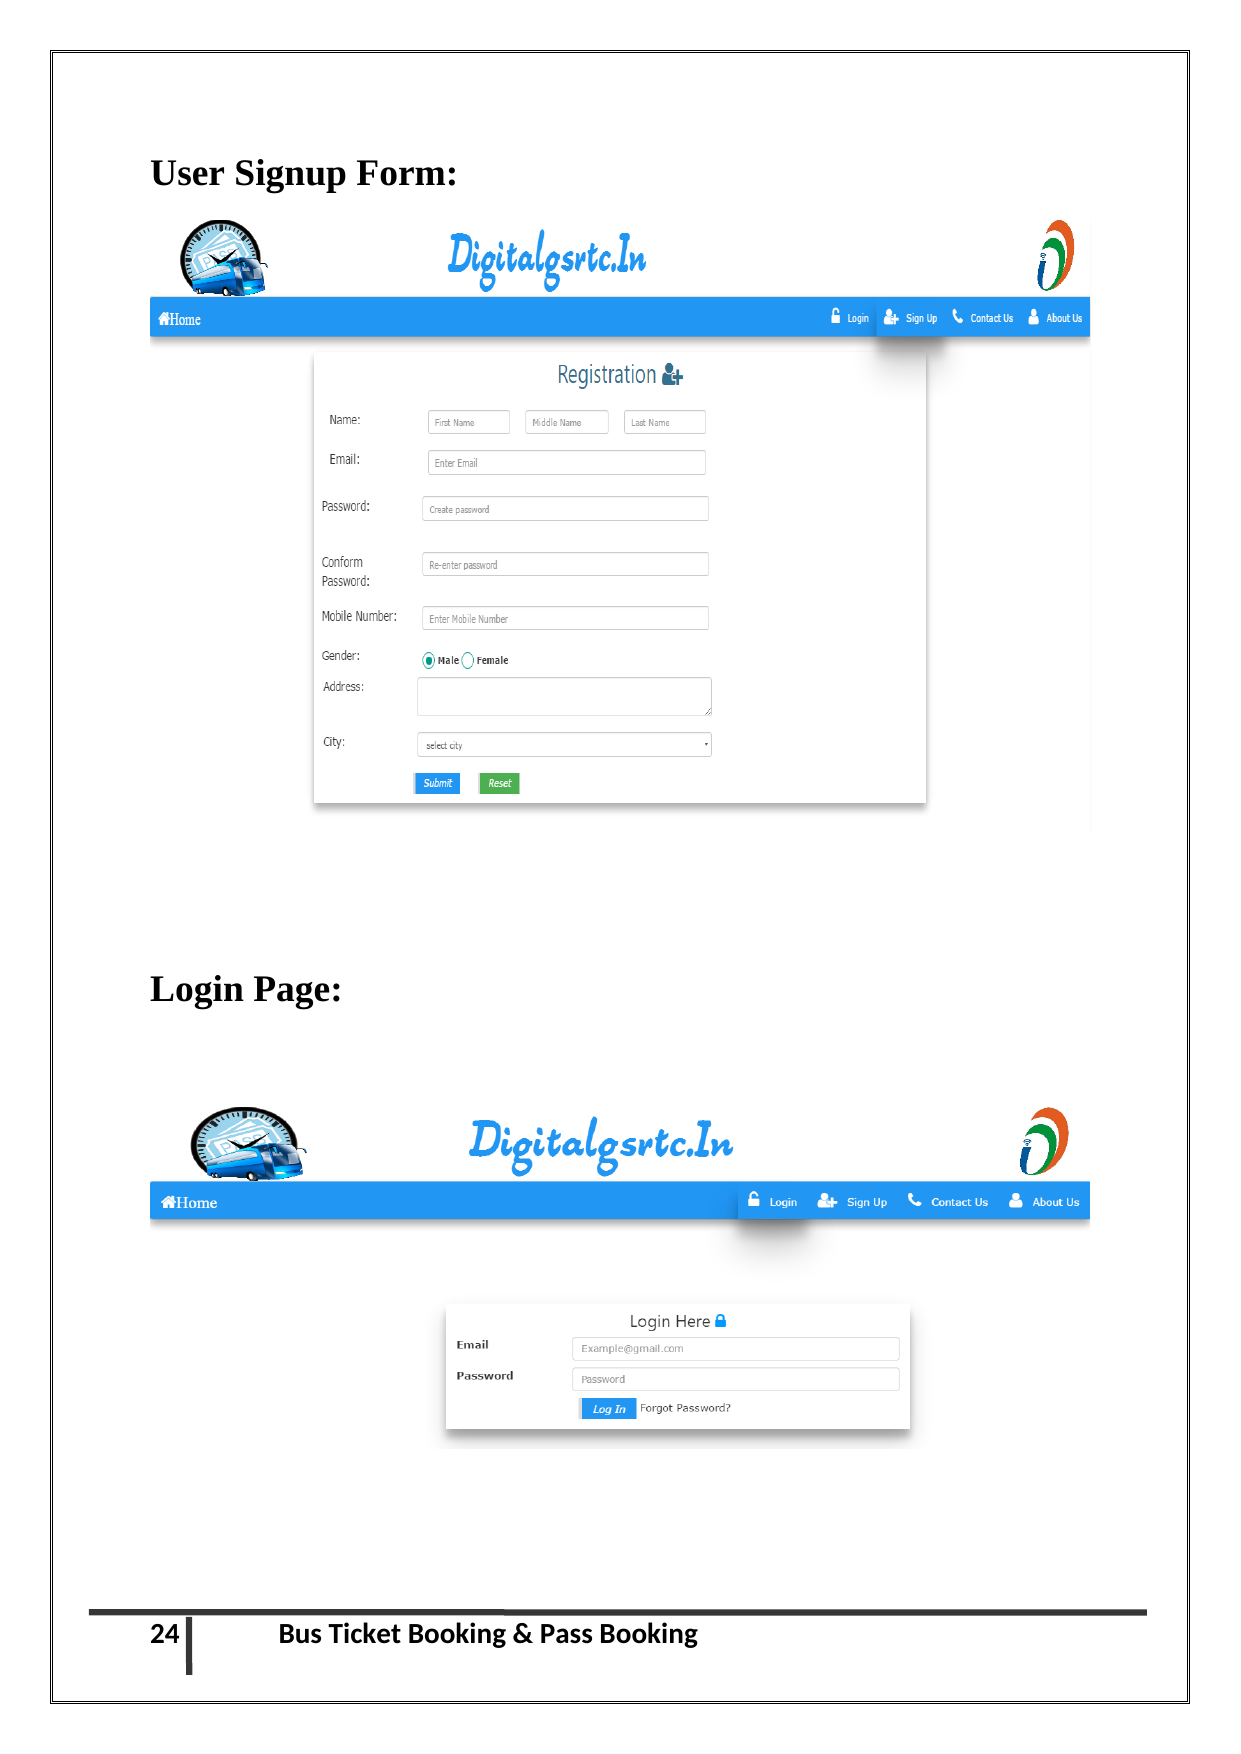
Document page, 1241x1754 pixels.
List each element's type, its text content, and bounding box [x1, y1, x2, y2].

text Login Page: [150, 967, 1090, 1010]
picture [150, 1107, 1091, 1449]
text User Signup Form: [150, 150, 1090, 193]
picture [150, 220, 1091, 832]
